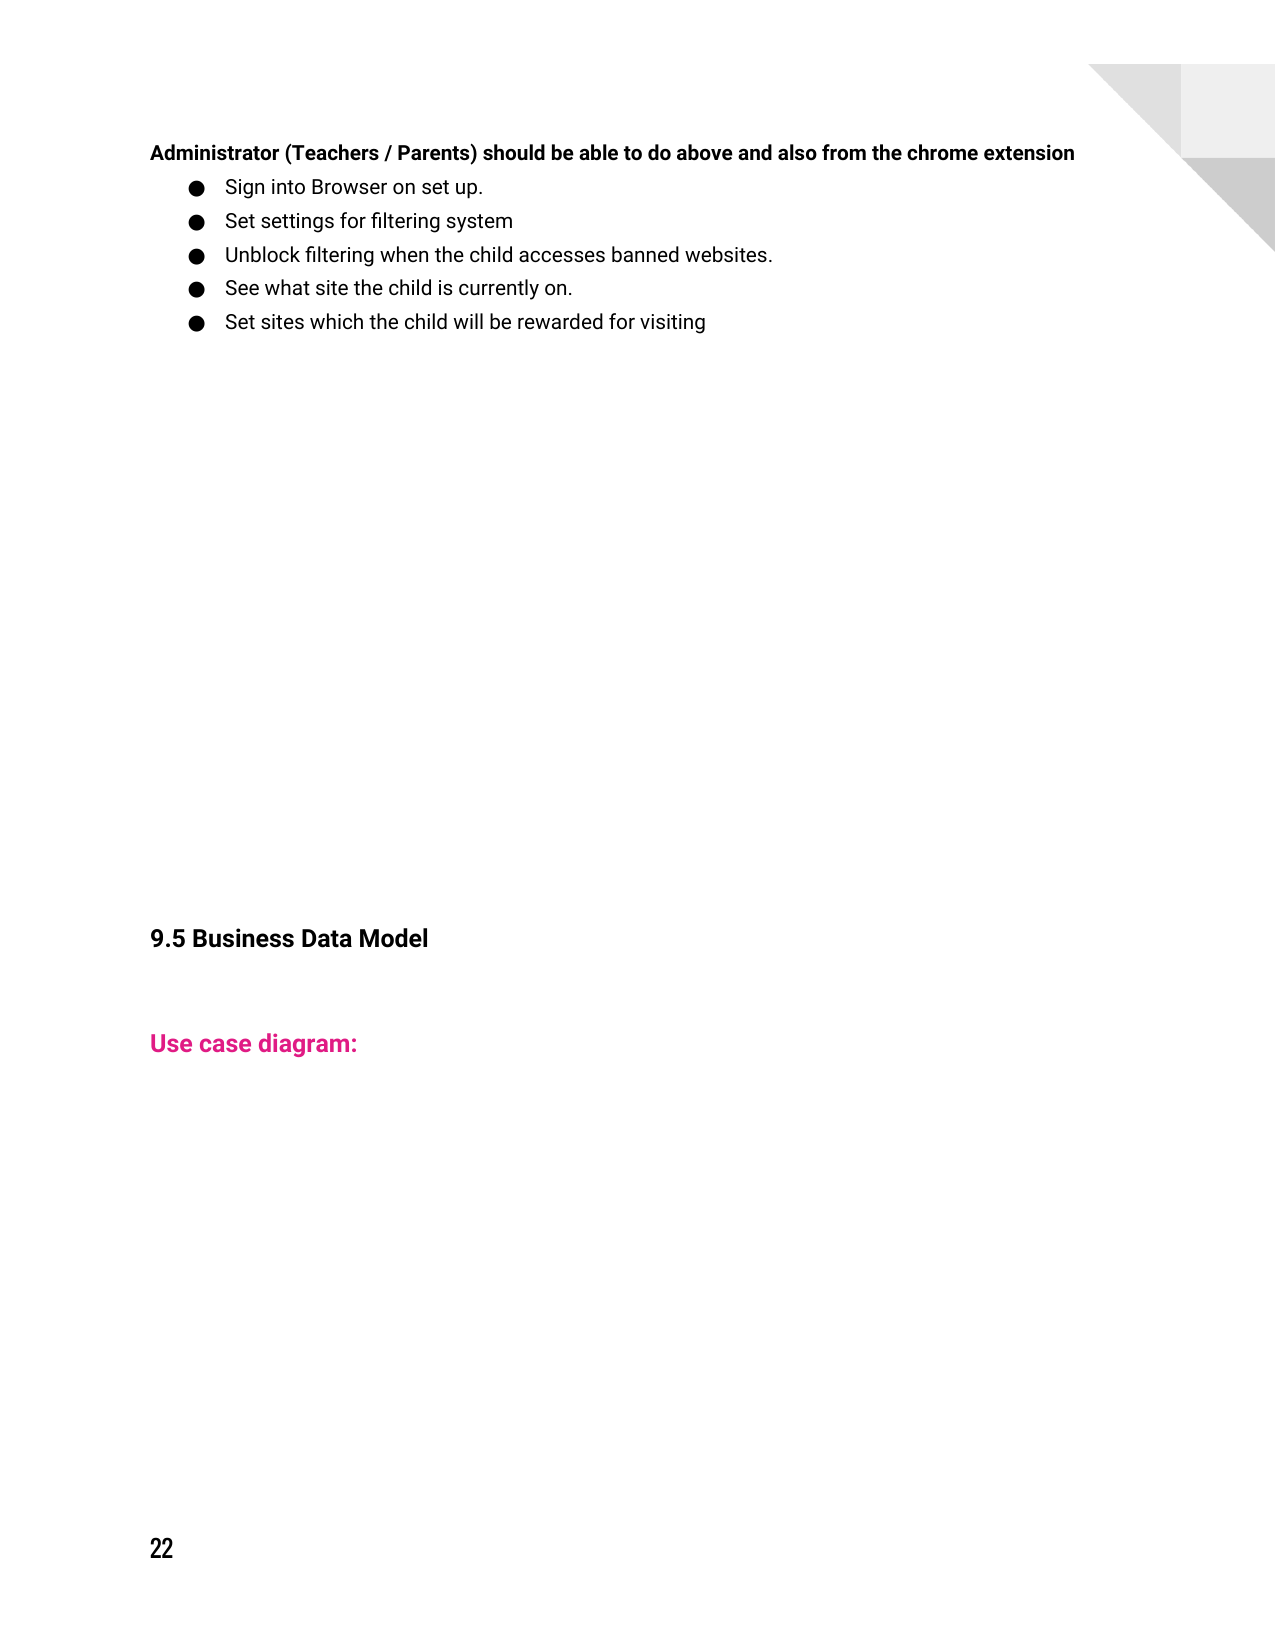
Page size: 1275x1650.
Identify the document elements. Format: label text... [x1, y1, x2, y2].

subtitle Use case diagram: [150, 1029, 1125, 1058]
list Sign into Browser on set up. [187, 175, 1125, 199]
list Set settings for filtering system [187, 209, 1125, 233]
text Administrator (Teachers / Parents) should be able to do above and also from the chrome extension [150, 141, 1125, 165]
picture [1087, 64, 1275, 252]
list Unblock filtering when the child accesses banned websites. [187, 243, 1125, 267]
list Set sites which the child will be rewarded for visiting [187, 310, 1125, 335]
list See what site the child is currently on. [187, 276, 1125, 301]
subtitle 9.5 Business Data Model [150, 924, 1125, 954]
